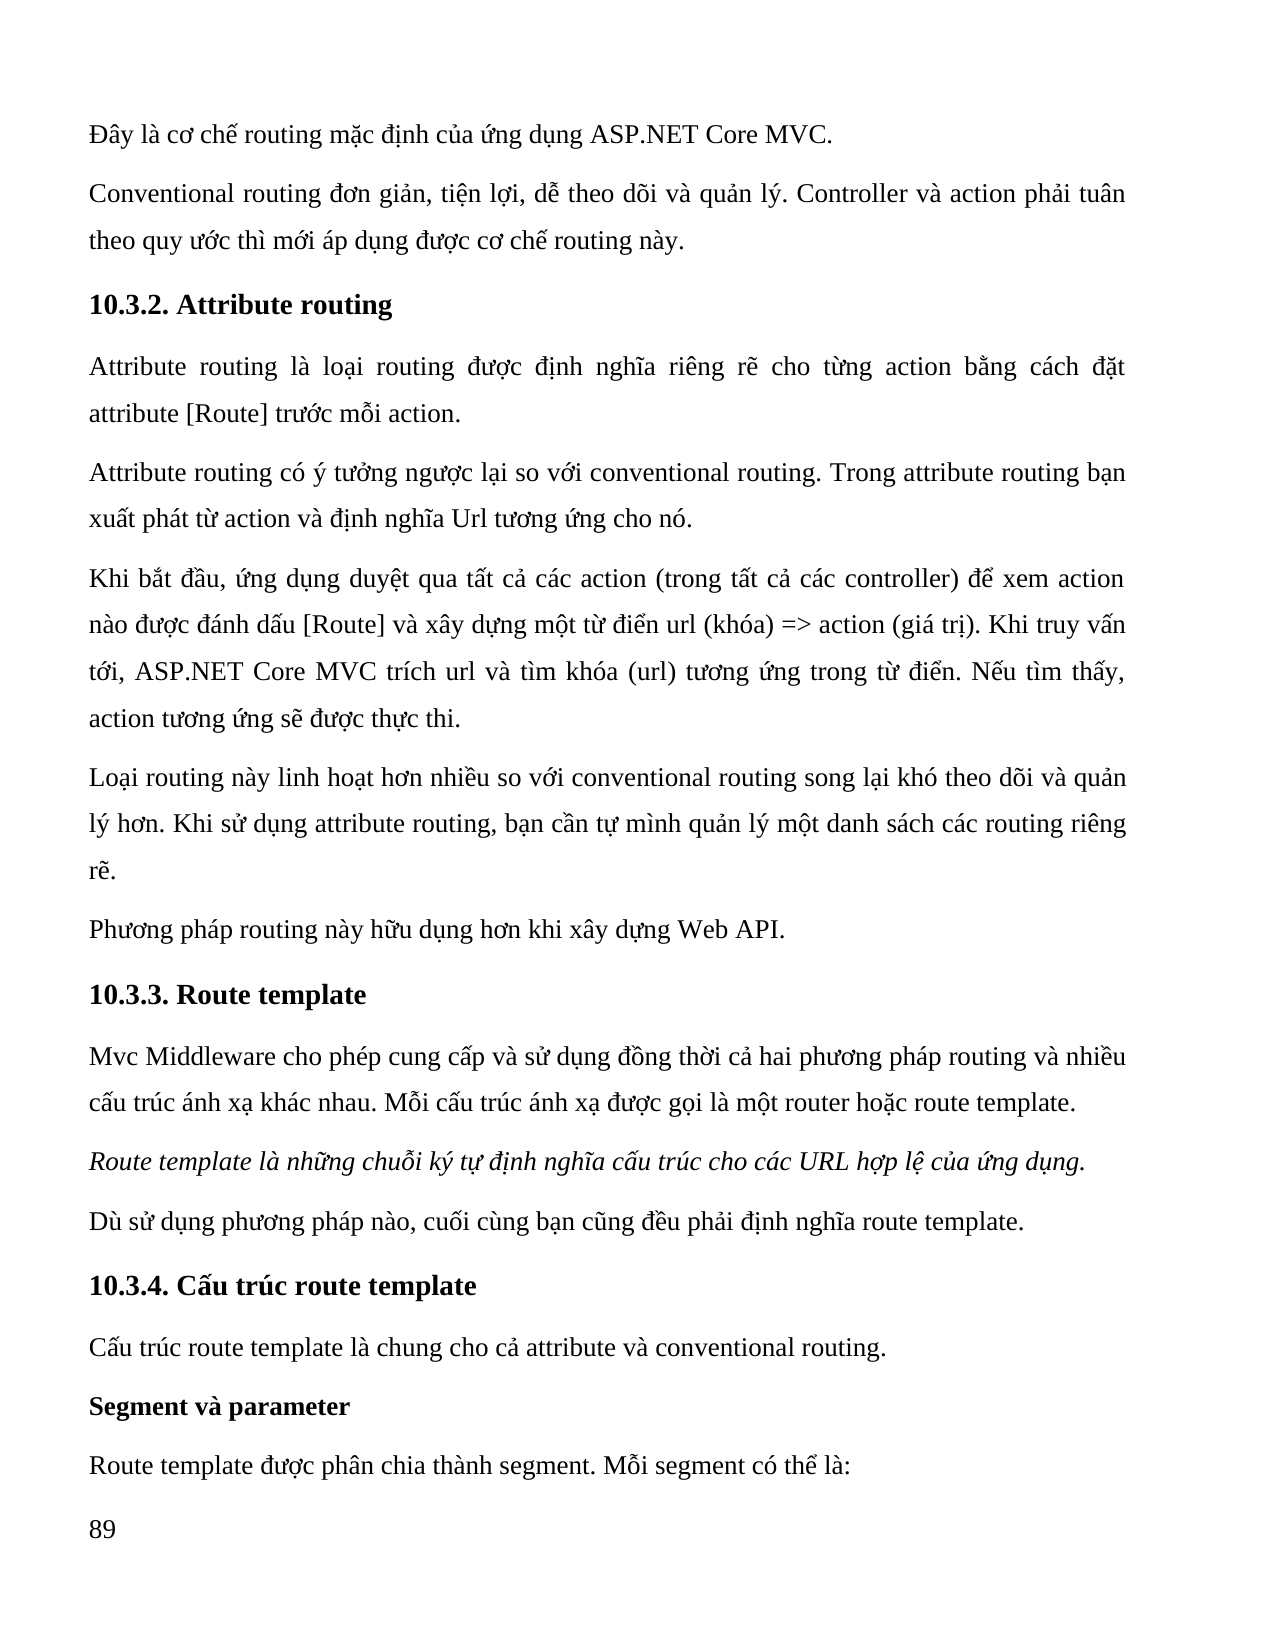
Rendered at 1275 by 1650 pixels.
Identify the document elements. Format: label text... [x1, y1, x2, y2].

text Attribute routing là loại routing được định nghĩa riêng rẽ cho từng action bằng cách đặt attribute [Route] trước mỗi action. [89, 350, 1127, 428]
text Loại routing này linh hoạt hơn nhiều so với conventional routing song lại khó theo dõi và quản lý hơn. Khi sử dụng attribute routing, bạn cần tự mình quản lý một danh sách các routing riêng rẽ. [89, 761, 1127, 885]
text Dù sử dụng phương pháp nào, cuối cùng bạn cũng đều phải định nghĩa route template. [89, 1204, 1127, 1236]
text Segment và parameter [89, 1390, 1127, 1421]
subtitle 10.3.2. Attribute routing [89, 287, 1127, 321]
text Đây là cơ chế routing mặc định của ứng dụng ASP.NET Core MVC. [89, 118, 1127, 149]
text Conventional routing đơn giản, tiện lợi, dễ theo dõi và quản lý. Controller và action phải tuân theo quy ước thì mới áp dụng được cơ chế routing này. [89, 177, 1127, 255]
subtitle 10.3.3. Route template [89, 977, 1127, 1010]
text Route template là những chuỗi ký tự định nghĩa cấu trúc cho các URL hợp lệ của ứng dụng. [89, 1145, 1127, 1177]
subtitle 10.3.4. Cấu trúc route template [89, 1268, 1127, 1301]
text Mvc Middleware cho phép cung cấp và sử dụng đồng thời cả hai phương pháp routing và nhiều cấu trúc ánh xạ khác nhau. Mỗi cấu trúc ánh xạ được gọi là một router hoặc route template. [89, 1039, 1127, 1117]
text Khi bắt đầu, ứng dụng duyệt qua tất cả các action (trong tất cả các controller) để xem action nào được đánh dấu [Route] và xây dựng một từ điển url (khóa) => action (giá trị). Khi truy vấn tới, ASP.NET Core MVC trích url và tìm khóa (url) tương ứng trong từ điển. Nếu tìm thấy, action tương ứng sẽ được thực thi. [89, 562, 1127, 733]
text Cấu trúc route template là chung cho cả attribute và conventional routing. [89, 1331, 1127, 1362]
text Phương pháp routing này hữu dụng hơn khi xây dựng Web API. [89, 913, 1127, 944]
text Attribute routing có ý tưởng ngược lại so với conventional routing. Trong attribute routing bạn xuất phát từ action và định nghĩa Url tương ứng cho nó. [89, 456, 1127, 534]
text Route template được phân chia thành segment. Mỗi segment có thể là: [89, 1449, 1127, 1480]
